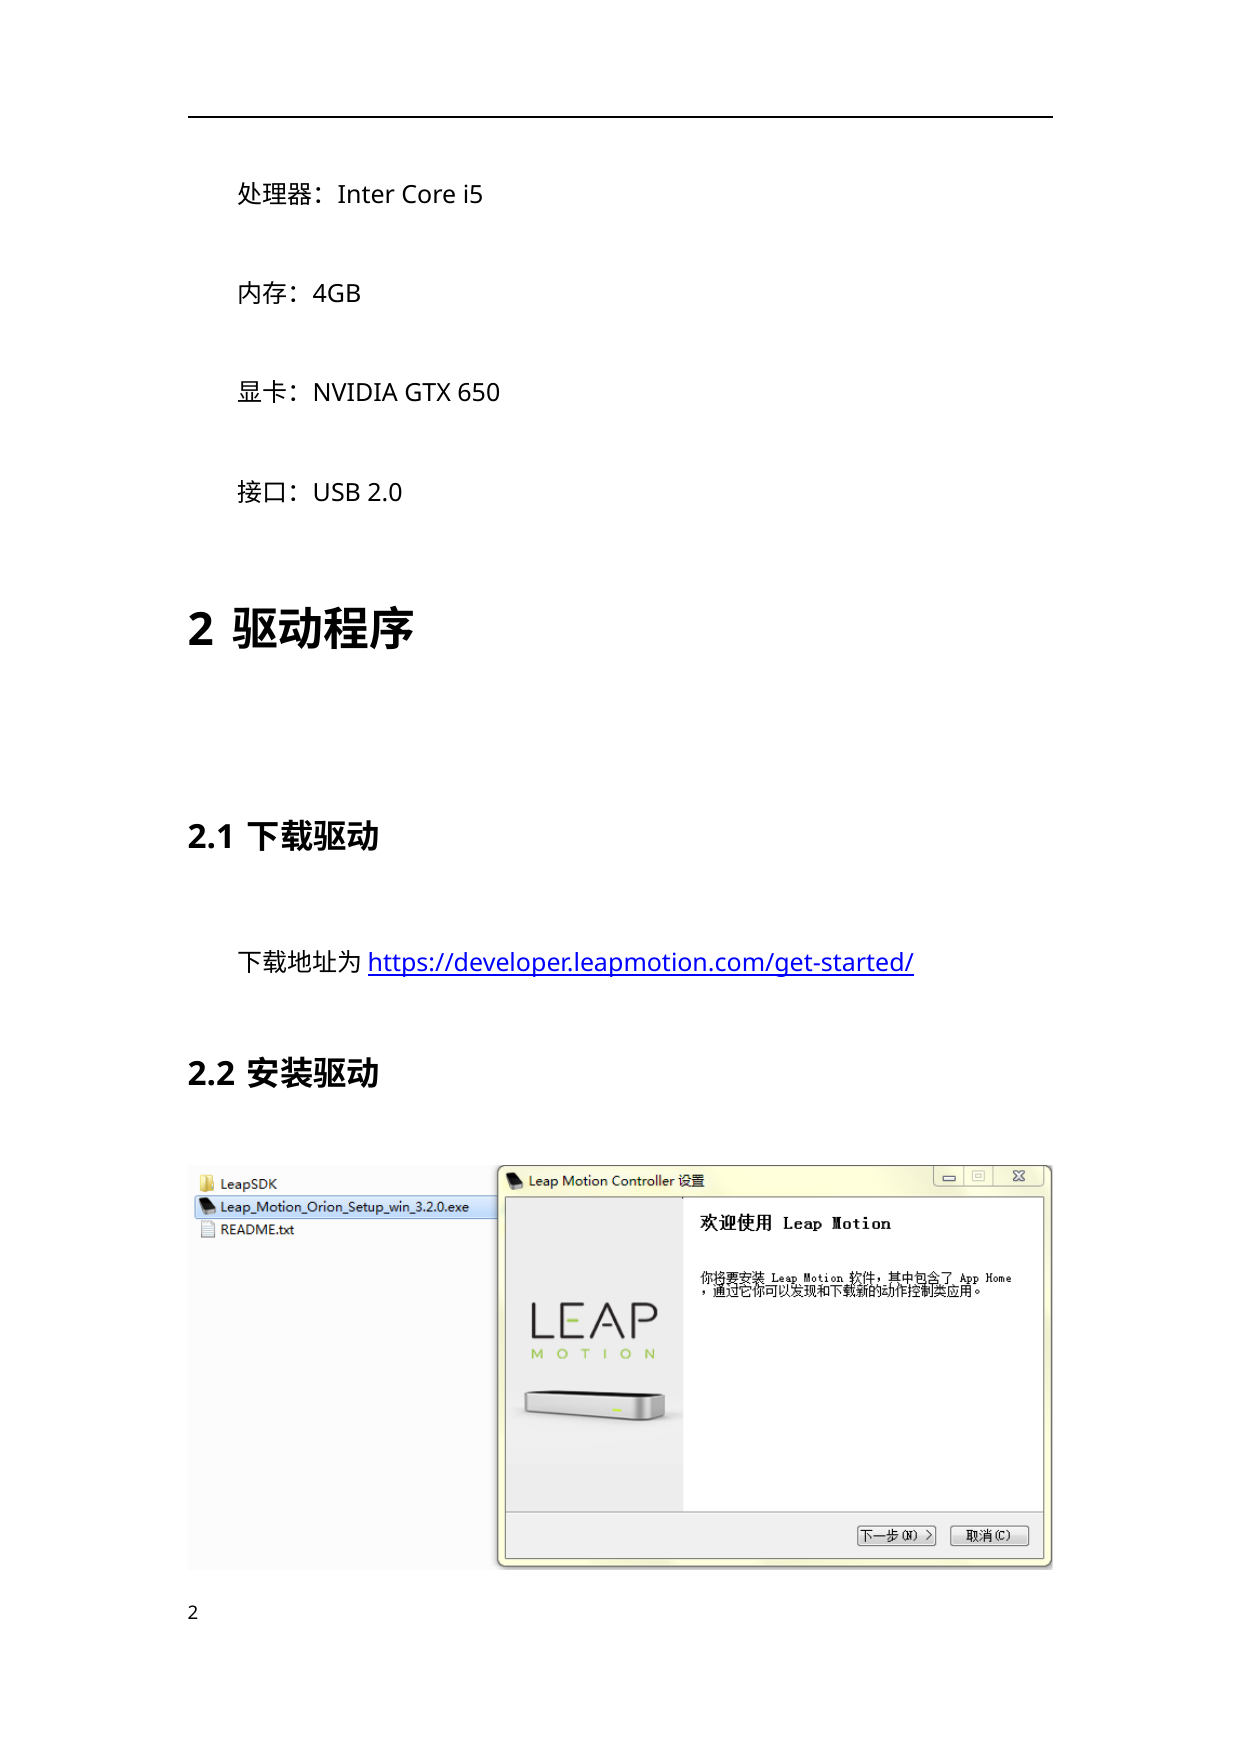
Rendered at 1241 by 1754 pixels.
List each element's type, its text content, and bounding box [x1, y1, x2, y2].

subtitle 下载驱动 [187, 801, 1053, 866]
text 接口：USB 2.0 [187, 458, 1053, 523]
text 显卡：NVIDIA GTX 650 [187, 358, 1053, 423]
text 处理器：Inter Core i5 [187, 160, 1053, 225]
subtitle 驱动程序 [187, 576, 1053, 674]
picture [187, 1165, 1053, 1570]
text 下载地址为https://developer.leapmotion.com/get-started/ [187, 928, 1053, 993]
text 内存：4GB [187, 259, 1053, 324]
subtitle 安装驱动 [187, 1038, 1053, 1103]
